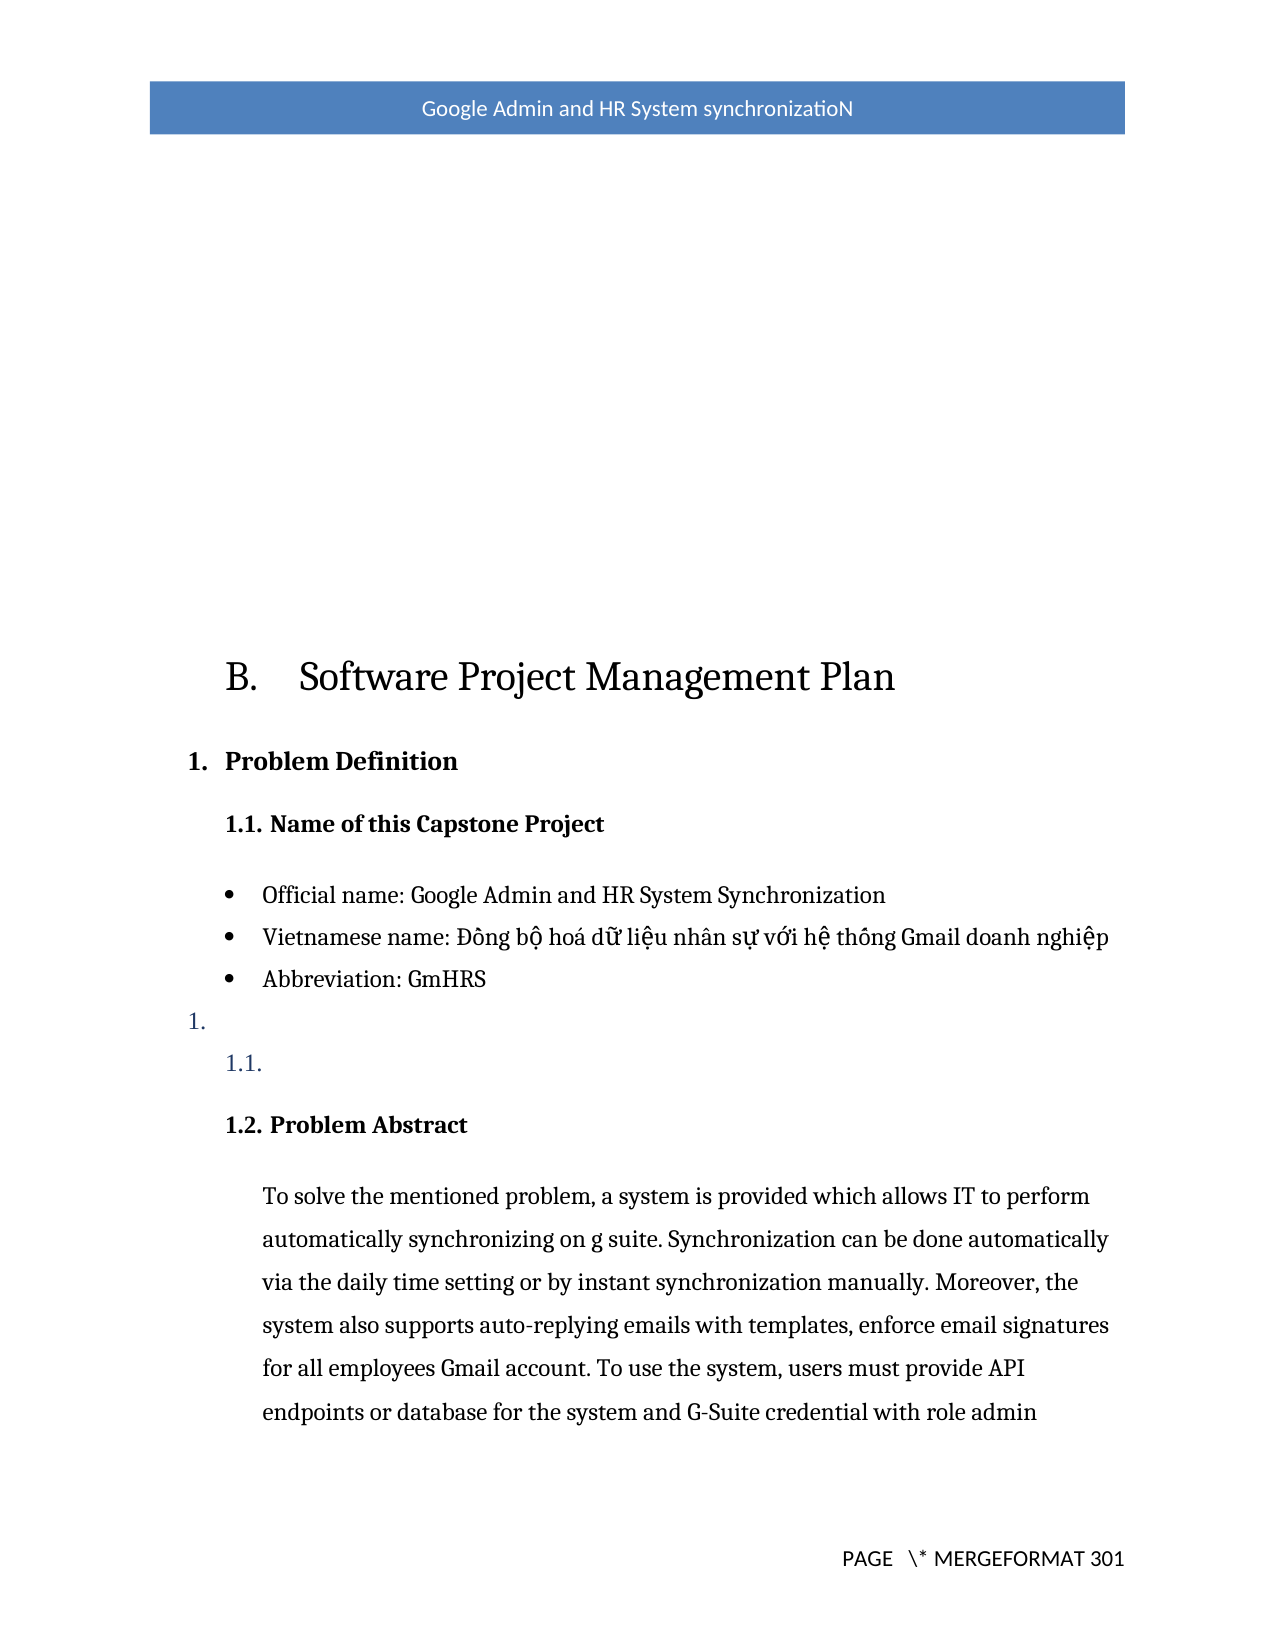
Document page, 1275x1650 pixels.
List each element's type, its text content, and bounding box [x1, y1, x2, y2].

list Abbreviation: GmHRS [225, 960, 1125, 998]
subtitle B. Software Project Management Plan [225, 639, 1125, 714]
subtitle Name of this Capstone Project [225, 806, 1125, 843]
text To solve the mentioned problem, a system is provided which allows IT to perform automatically synchronizing on g suite. Synchronization can be done automatically via the daily time setting or by instant synchronization manually. Moreover, the system also supports auto-replying emails with templates, enforce email signatures for all employees Gmail account. To use the system, users must provide API endpoints or database for the system and G-Suite credential with role admin [262, 1177, 1125, 1431]
subtitle Problem Definition [187, 742, 1125, 780]
list Vietnamese name: Đồng bộ hoá dữ liệu nhân sự với hệ thống Gmail doanh nghiệp [225, 918, 1125, 956]
list Official name: Google Admin and HR System Synchronization [225, 877, 1125, 914]
subtitle Problem Abstract [225, 1106, 1125, 1144]
